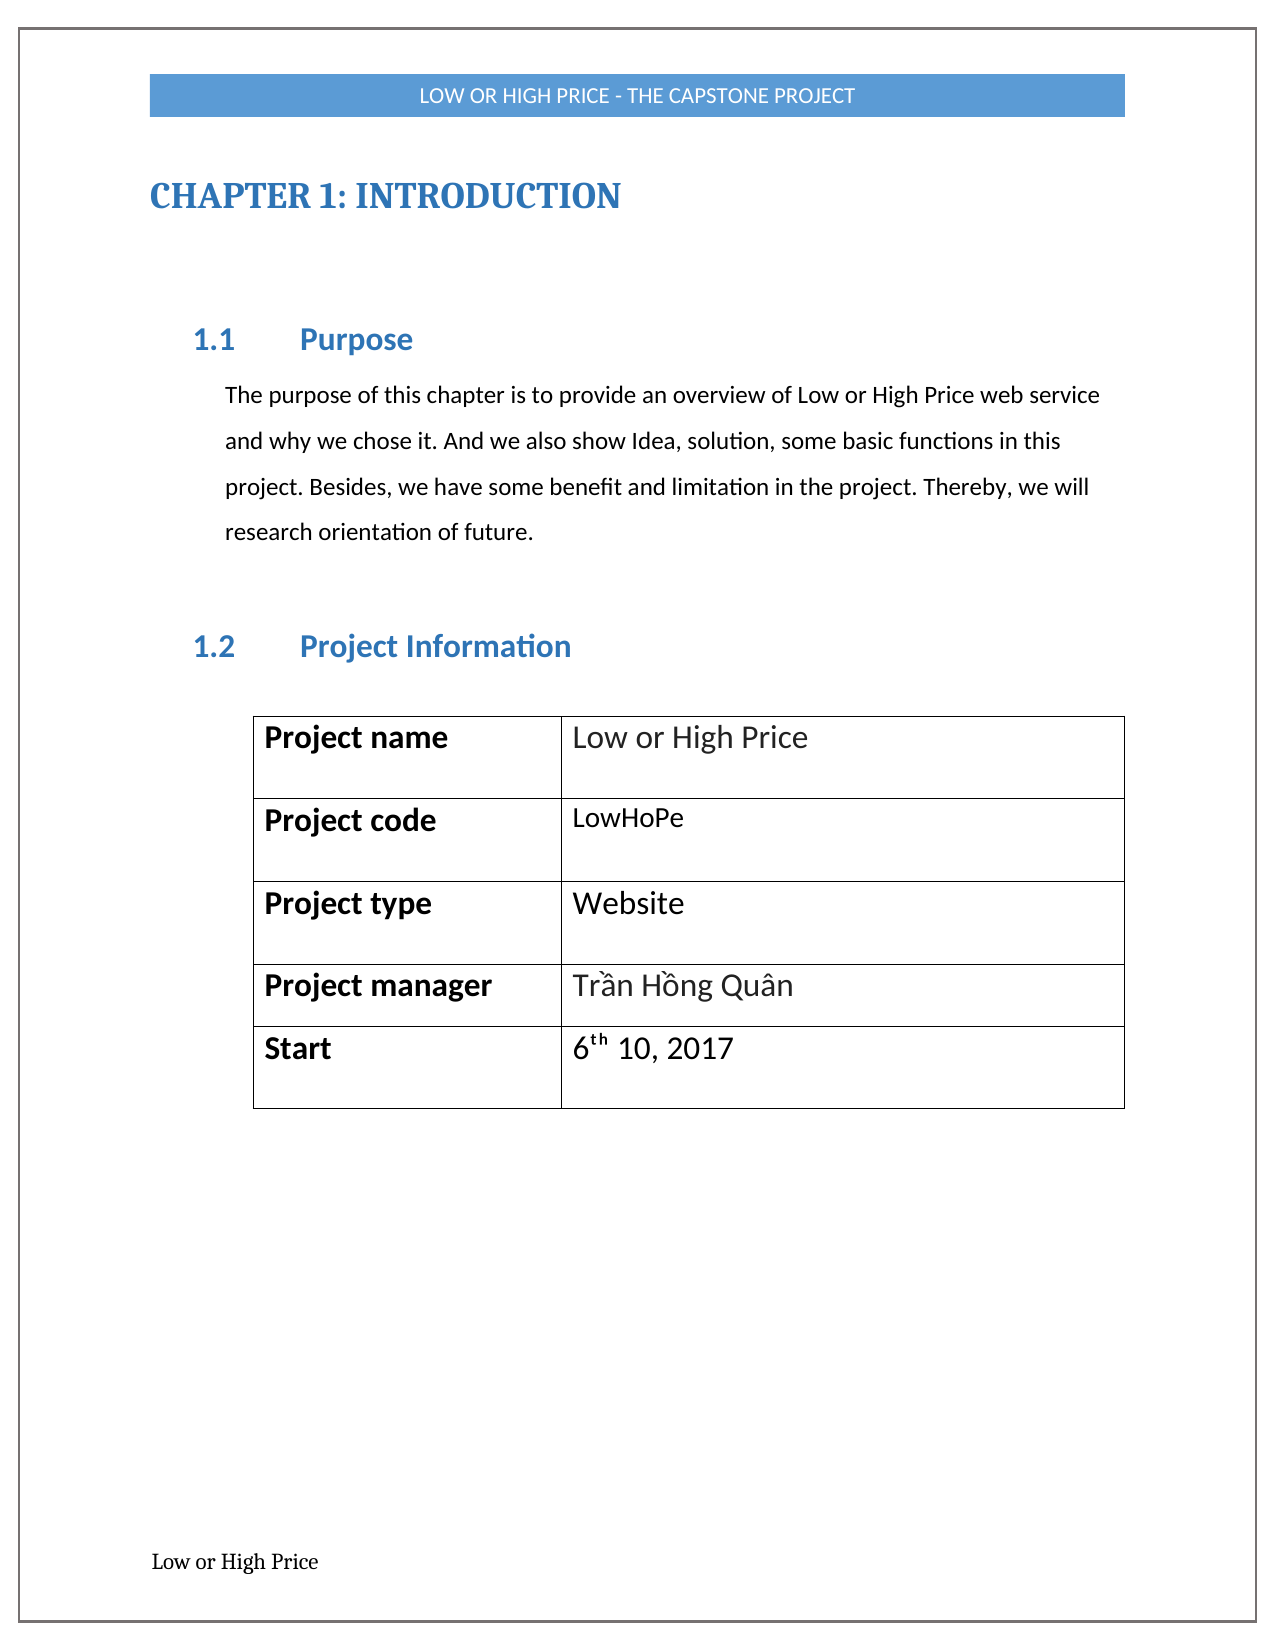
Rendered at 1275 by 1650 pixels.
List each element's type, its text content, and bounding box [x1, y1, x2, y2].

table_cell Start [254, 1027, 561, 1108]
list The purpose of this chapter is to provide an overview of Low or High Price web service and why we chose it. And we also show Idea, solution, some basic functions in this project. Besides, we have some benefit and limitation in the project. Thereby, we will research orientation of future. [225, 379, 1125, 547]
subtitle Project Information [192, 625, 1125, 665]
table_cell 6ᵗʰ 10, 2017 [562, 1027, 1124, 1108]
table_cell LowHoPe [562, 799, 1124, 881]
subtitle Purpose [192, 318, 1125, 359]
table_header Low or High Price [562, 717, 1124, 798]
table_cell Website [562, 882, 1124, 963]
table_cell Project type [254, 882, 561, 963]
table_cell Trần Hồng Quân [562, 965, 1124, 1026]
table_header Project name [254, 717, 561, 798]
table_cell Project code [254, 799, 561, 881]
table_cell Project manager [254, 965, 561, 1026]
subtitle CHAPTER 1: INTRODUCTION [150, 175, 1125, 218]
